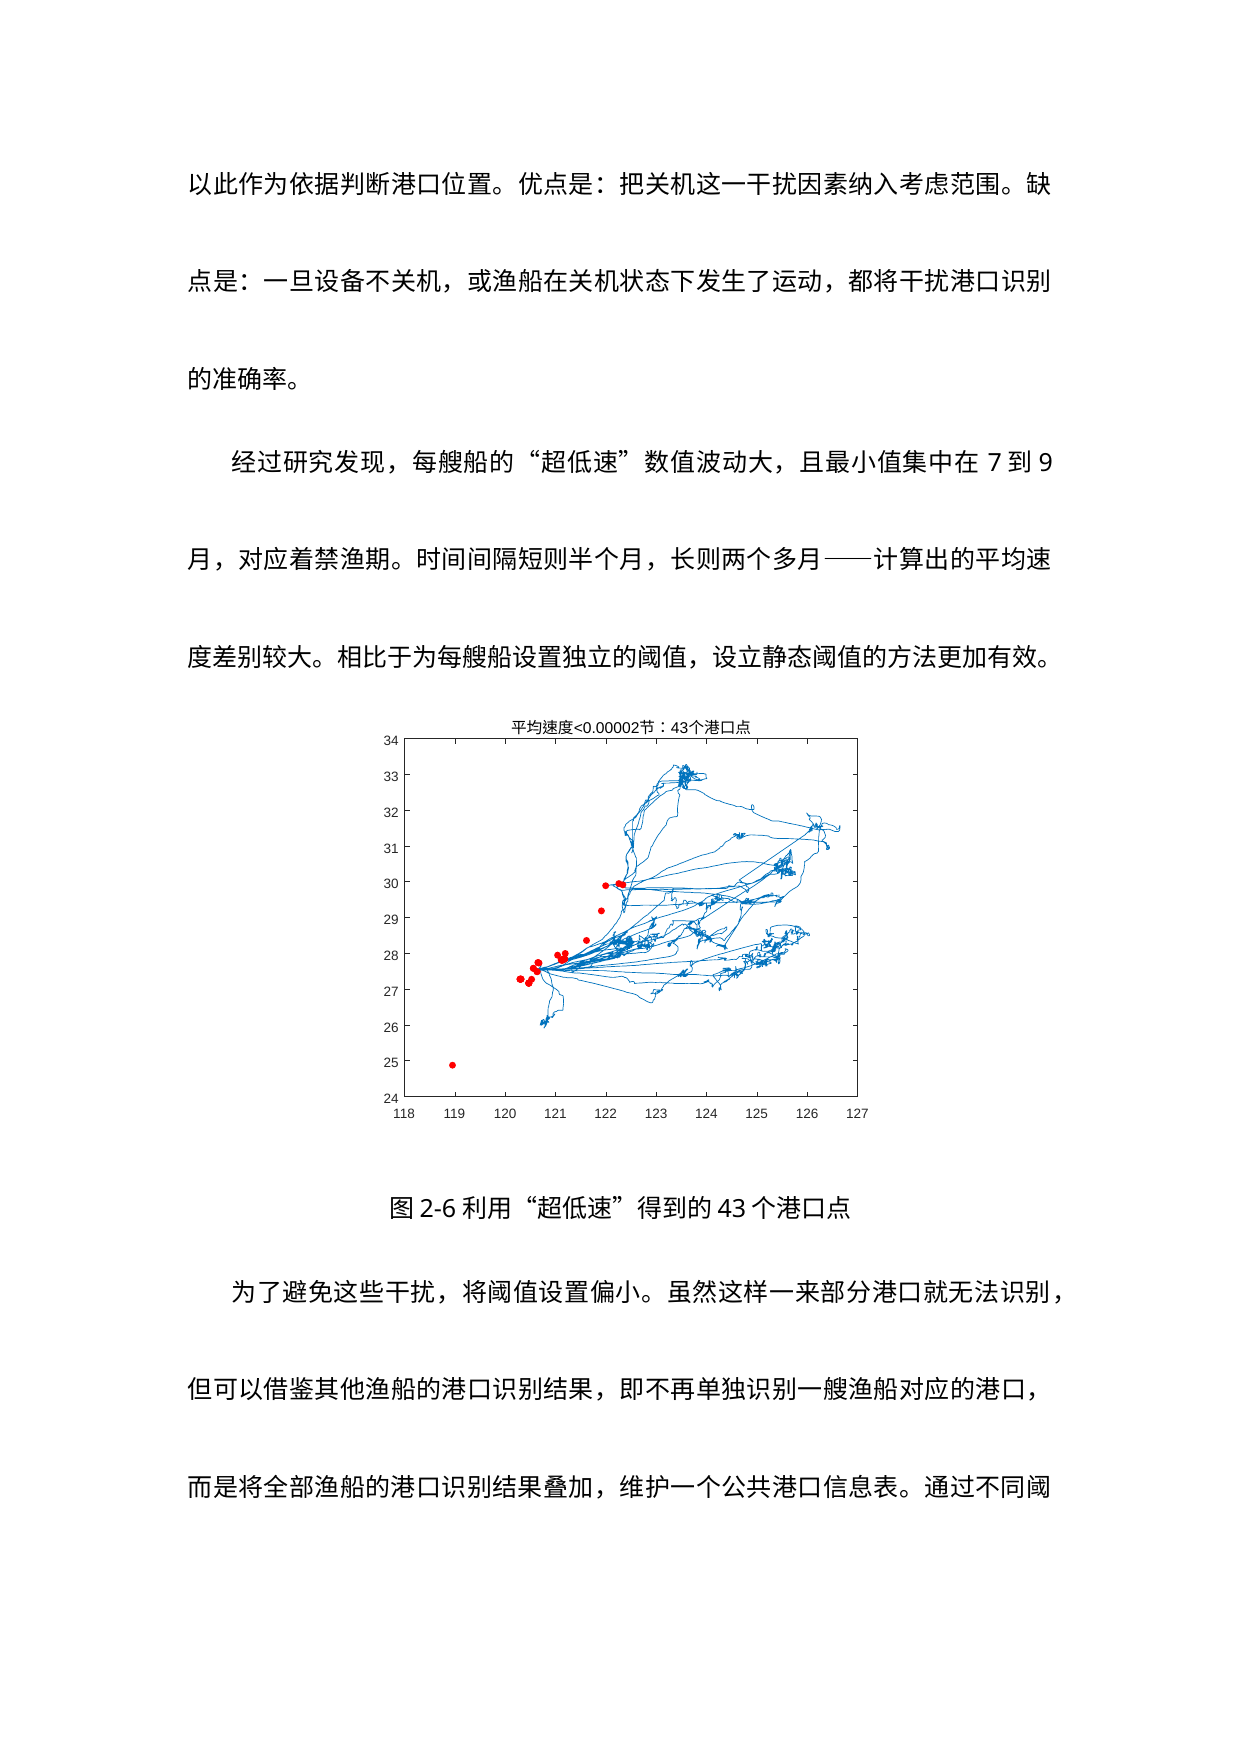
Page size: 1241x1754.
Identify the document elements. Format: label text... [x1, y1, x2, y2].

text 图2-6 利用“超低速”得到的43个港口点 [187, 1174, 1053, 1239]
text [187, 150, 1053, 410]
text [187, 1258, 1053, 1518]
text 经过研究发现，每艘船的“超低速”数值波动大，且最小值集中在7到9月，对应着禁渔期。时间间隔短则半个月，长则两个多月——计算出的平均速度差别较大。相比于为每艘船设置独立的阈值，设立静态阈值的方法更加有效。 [187, 428, 1053, 688]
